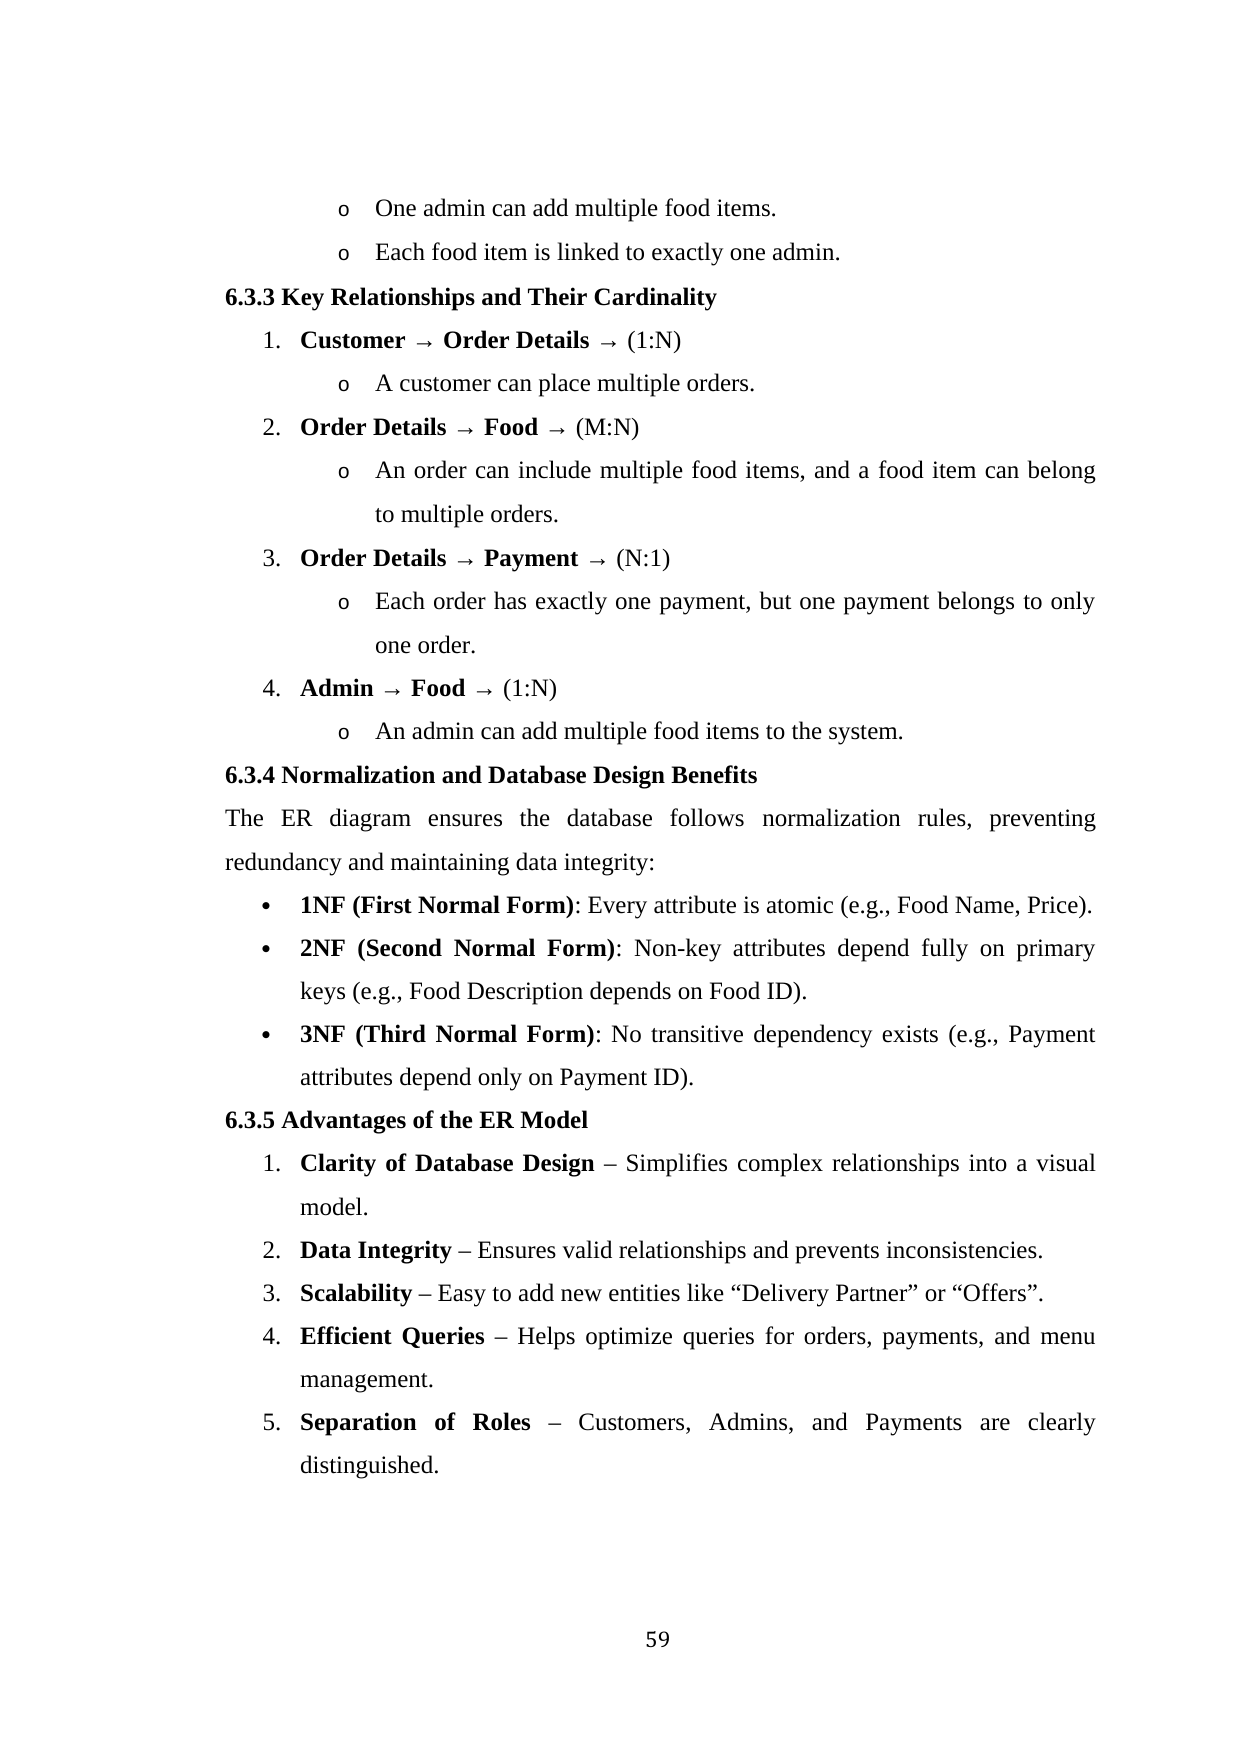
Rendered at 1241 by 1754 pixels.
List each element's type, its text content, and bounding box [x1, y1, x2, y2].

text 6.3.4 Normalization and Database Design Benefits [225, 760, 1096, 789]
list Clarity of Database Design – Simplifies complex relationships into a visual model. [262, 1148, 1096, 1220]
list A customer can place multiple orders. [337, 368, 1096, 398]
list 2NF (Second Normal Form): Non-key attributes depend fully on primary keys (e.g., Food Description depends on Food ID). [262, 933, 1096, 1005]
list An admin can add multiple food items to the system. [337, 716, 1096, 746]
list Order Details → Food → (M:N) [262, 412, 1096, 441]
list Customer → Order Details → (1:N) [262, 325, 1096, 354]
list An order can include multiple food items, and a food item can belong to multiple orders. [337, 456, 1096, 528]
list 1NF (First Normal Form): Every attribute is atomic (e.g., Food Name, Price). [262, 890, 1096, 918]
list Separation of Roles – Customers, Admins, and Payments are clearly distinguished. [262, 1407, 1096, 1479]
list Data Integrity – Ensures valid relationships and prevents inconsistencies. [262, 1235, 1096, 1263]
list Order Details → Payment → (N:1) [262, 543, 1096, 571]
list 3NF (Third Normal Form): No transitive dependency exists (e.g., Payment attributes depend only on Payment ID). [262, 1019, 1096, 1091]
text 6.3.3 Key Relationships and Their Cardinality [225, 282, 1096, 311]
list Each order has exactly one payment, but one payment belongs to only one order. [337, 586, 1096, 658]
list Each food item is linked to exactly one admin. [337, 237, 1096, 267]
list One admin can add multiple food items. [337, 193, 1096, 223]
list Scalability – Easy to add new entities like “Delivery Partner” or “Offers”. [262, 1278, 1096, 1307]
list Admin → Food → (1:N) [262, 673, 1096, 702]
text The ER diagram ensures the database follows normalization rules, preventing redundancy and maintaining data integrity: [225, 803, 1096, 875]
text 6.3.5 Advantages of the ER Model [225, 1105, 1096, 1134]
list Efficient Queries – Helps optimize queries for orders, payments, and menu management. [262, 1321, 1096, 1393]
